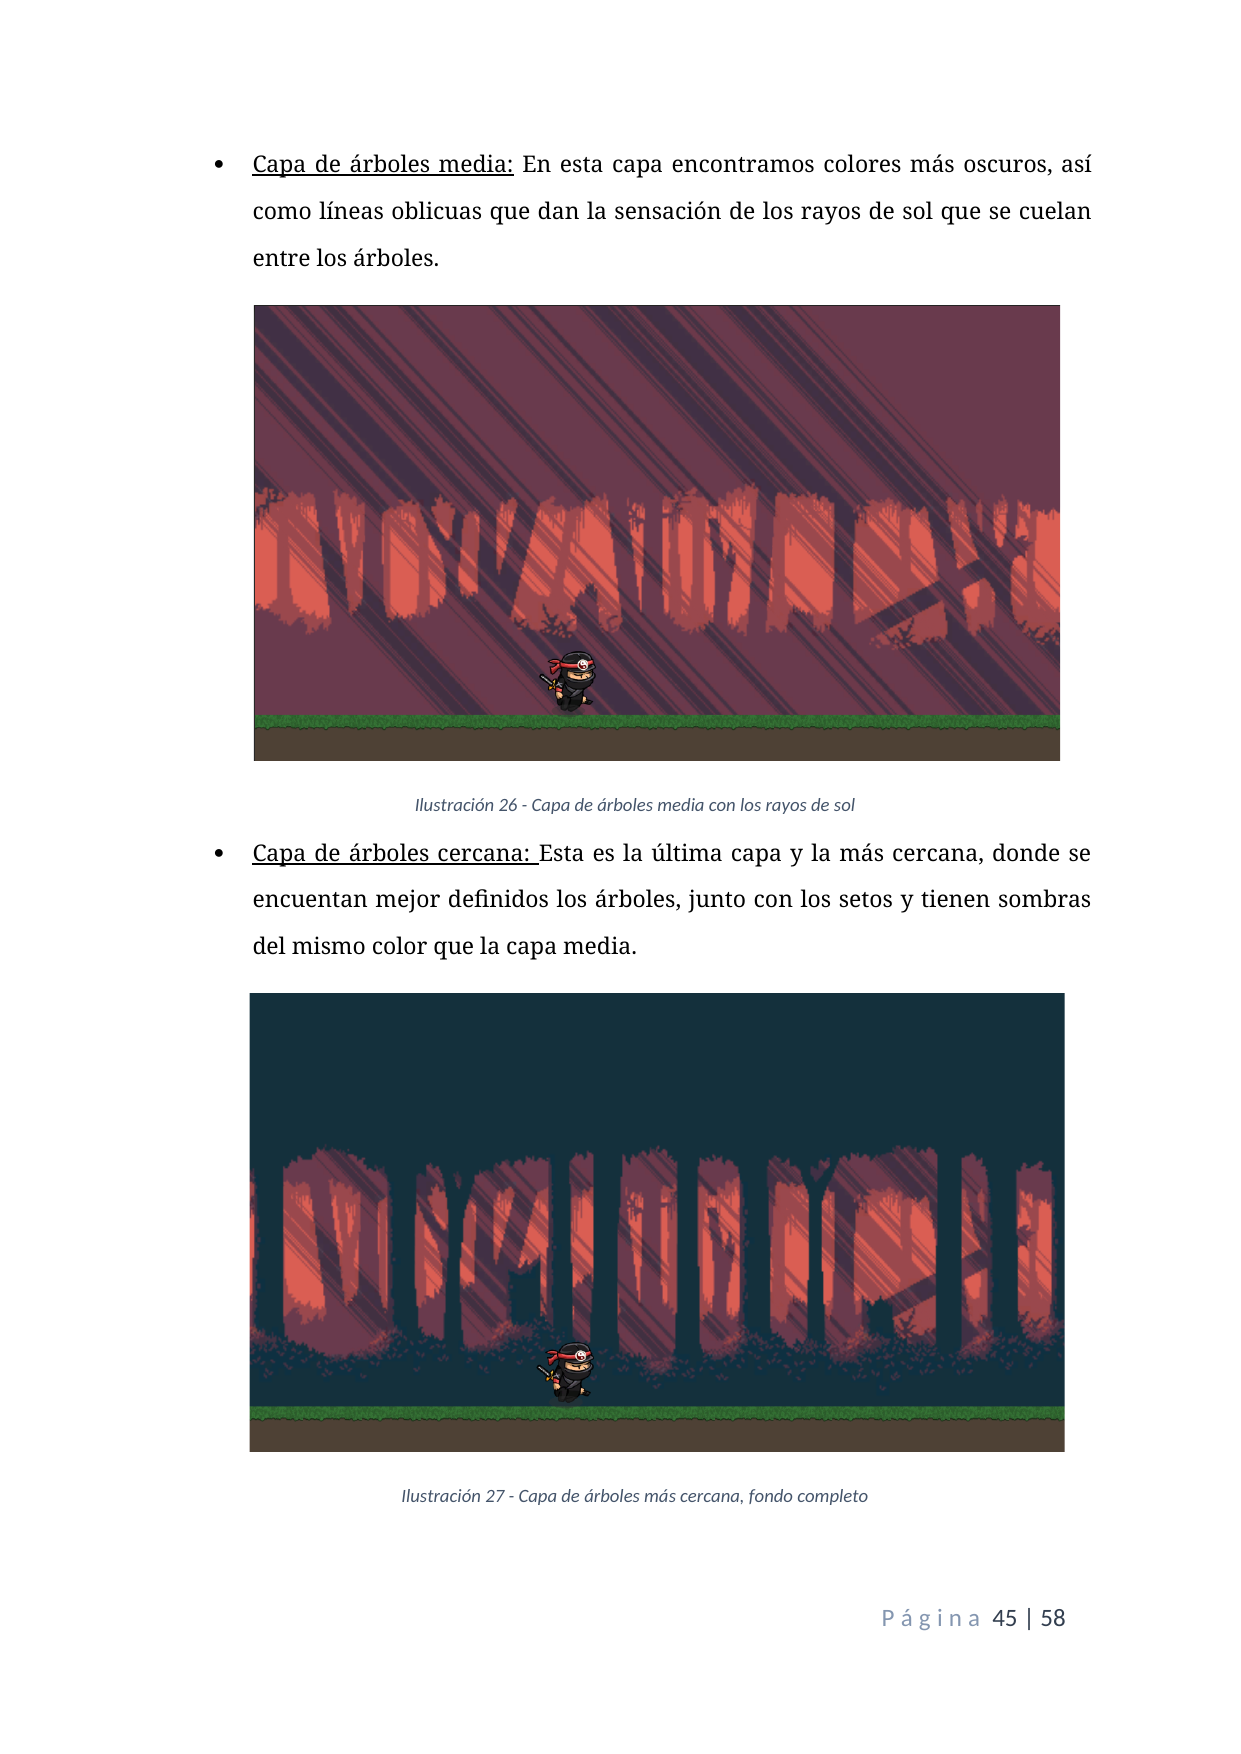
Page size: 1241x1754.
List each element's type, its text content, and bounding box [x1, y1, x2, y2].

picture [249, 993, 1065, 1452]
picture [253, 305, 1060, 761]
list Capa de árboles media: En esta capa encontramos colores más oscuros, así como líneas oblicuas que dan la sensación de los rayos de sol que se cuelan entre los árboles. [215, 148, 1092, 273]
list Capa de árboles cercana: Esta es la última capa y la más cercana, donde se encuentan mejor definidos los árboles, junto con los setos y tienen sombras del mismo color que la capa media. [215, 836, 1092, 961]
